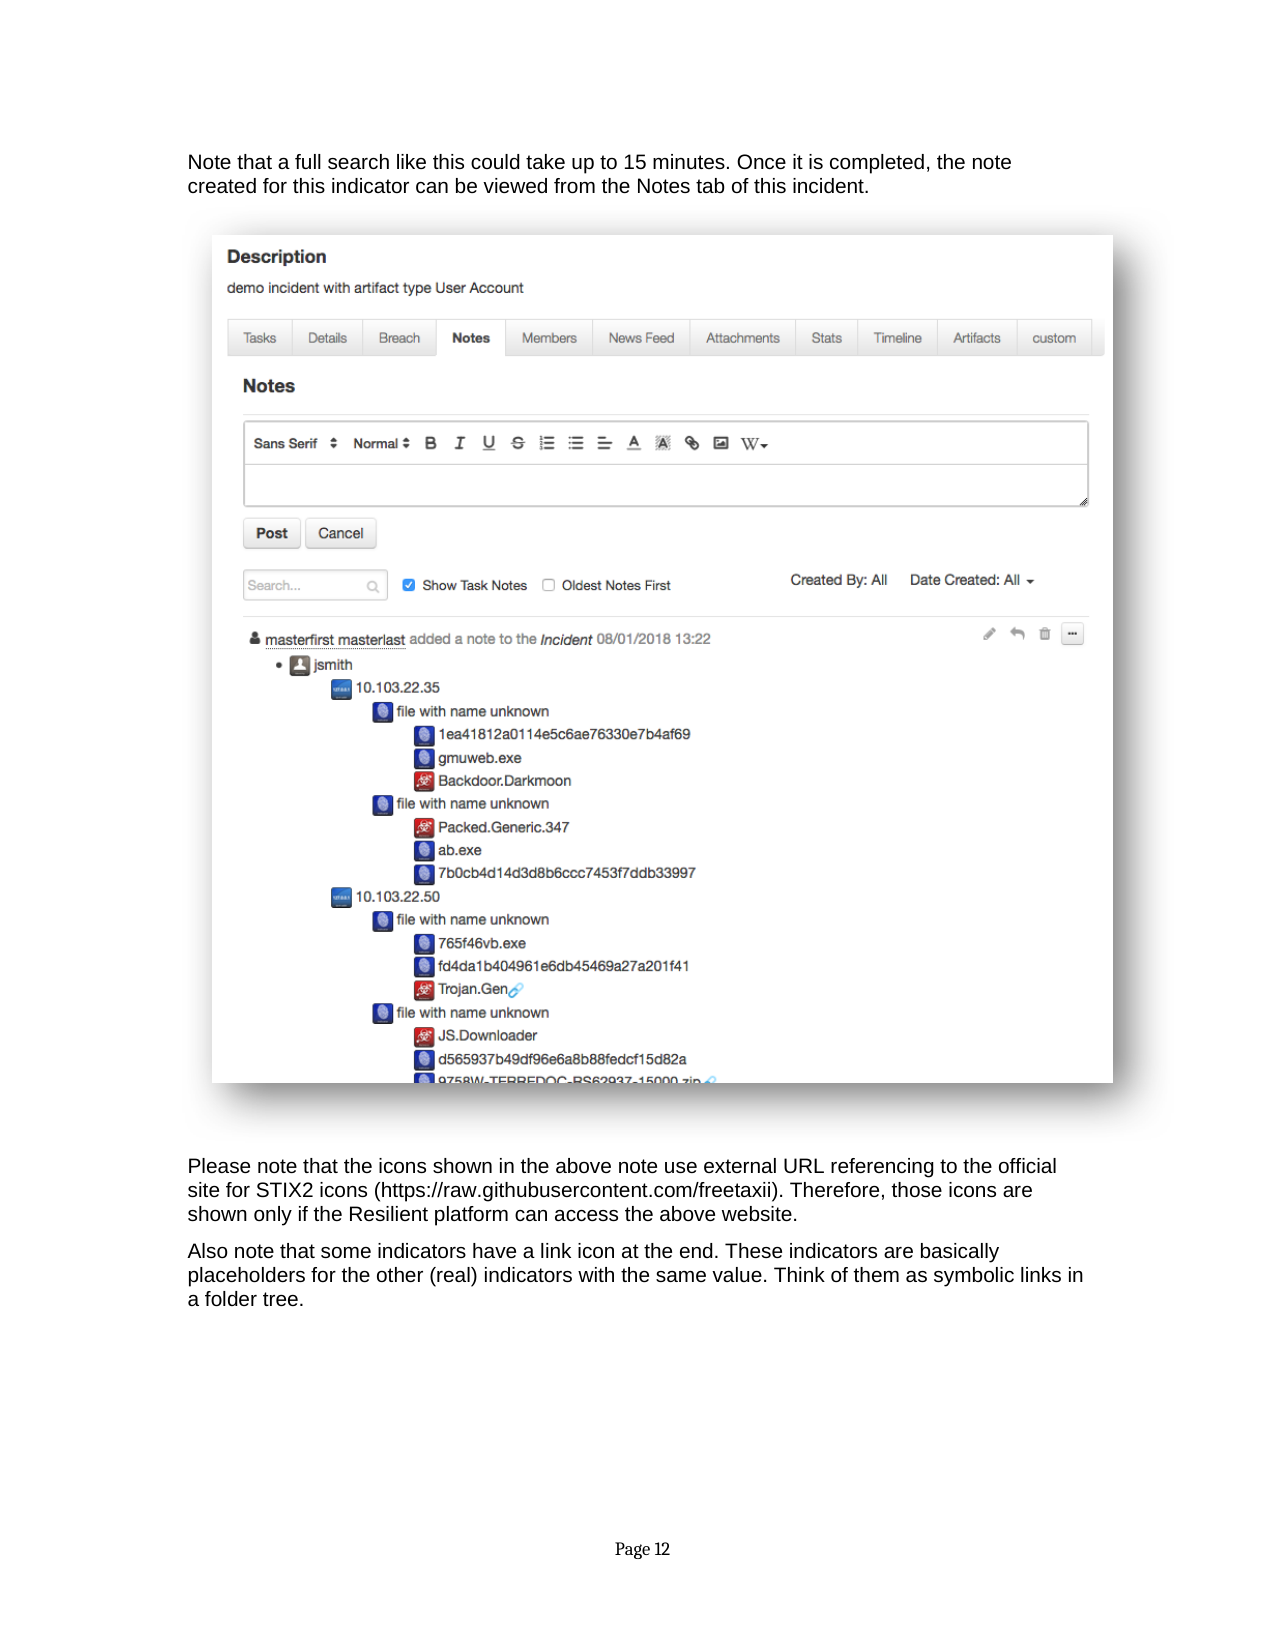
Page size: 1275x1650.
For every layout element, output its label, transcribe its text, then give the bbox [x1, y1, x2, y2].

text Also note that some indicators have a link icon at the end. These indicators are basically placeholders for the other (real) indicators with the same value. Think of them as symbolic links in a folder tree. [187, 1239, 1087, 1311]
picture [212, 235, 1113, 1083]
text Please note that the icons shown in the above note use external URL referencing to the official site for STIX2 icons (https://raw.githubusercontent.com/freetaxii). Therefore, those icons are shown only if the Resilient platform can access the above website. [187, 1154, 1087, 1226]
text Note that a full search like this could take up to 15 minutes. Once it is completed, the note created for this indicator can be viewed from the Notes tab of this incident. [187, 150, 1087, 198]
